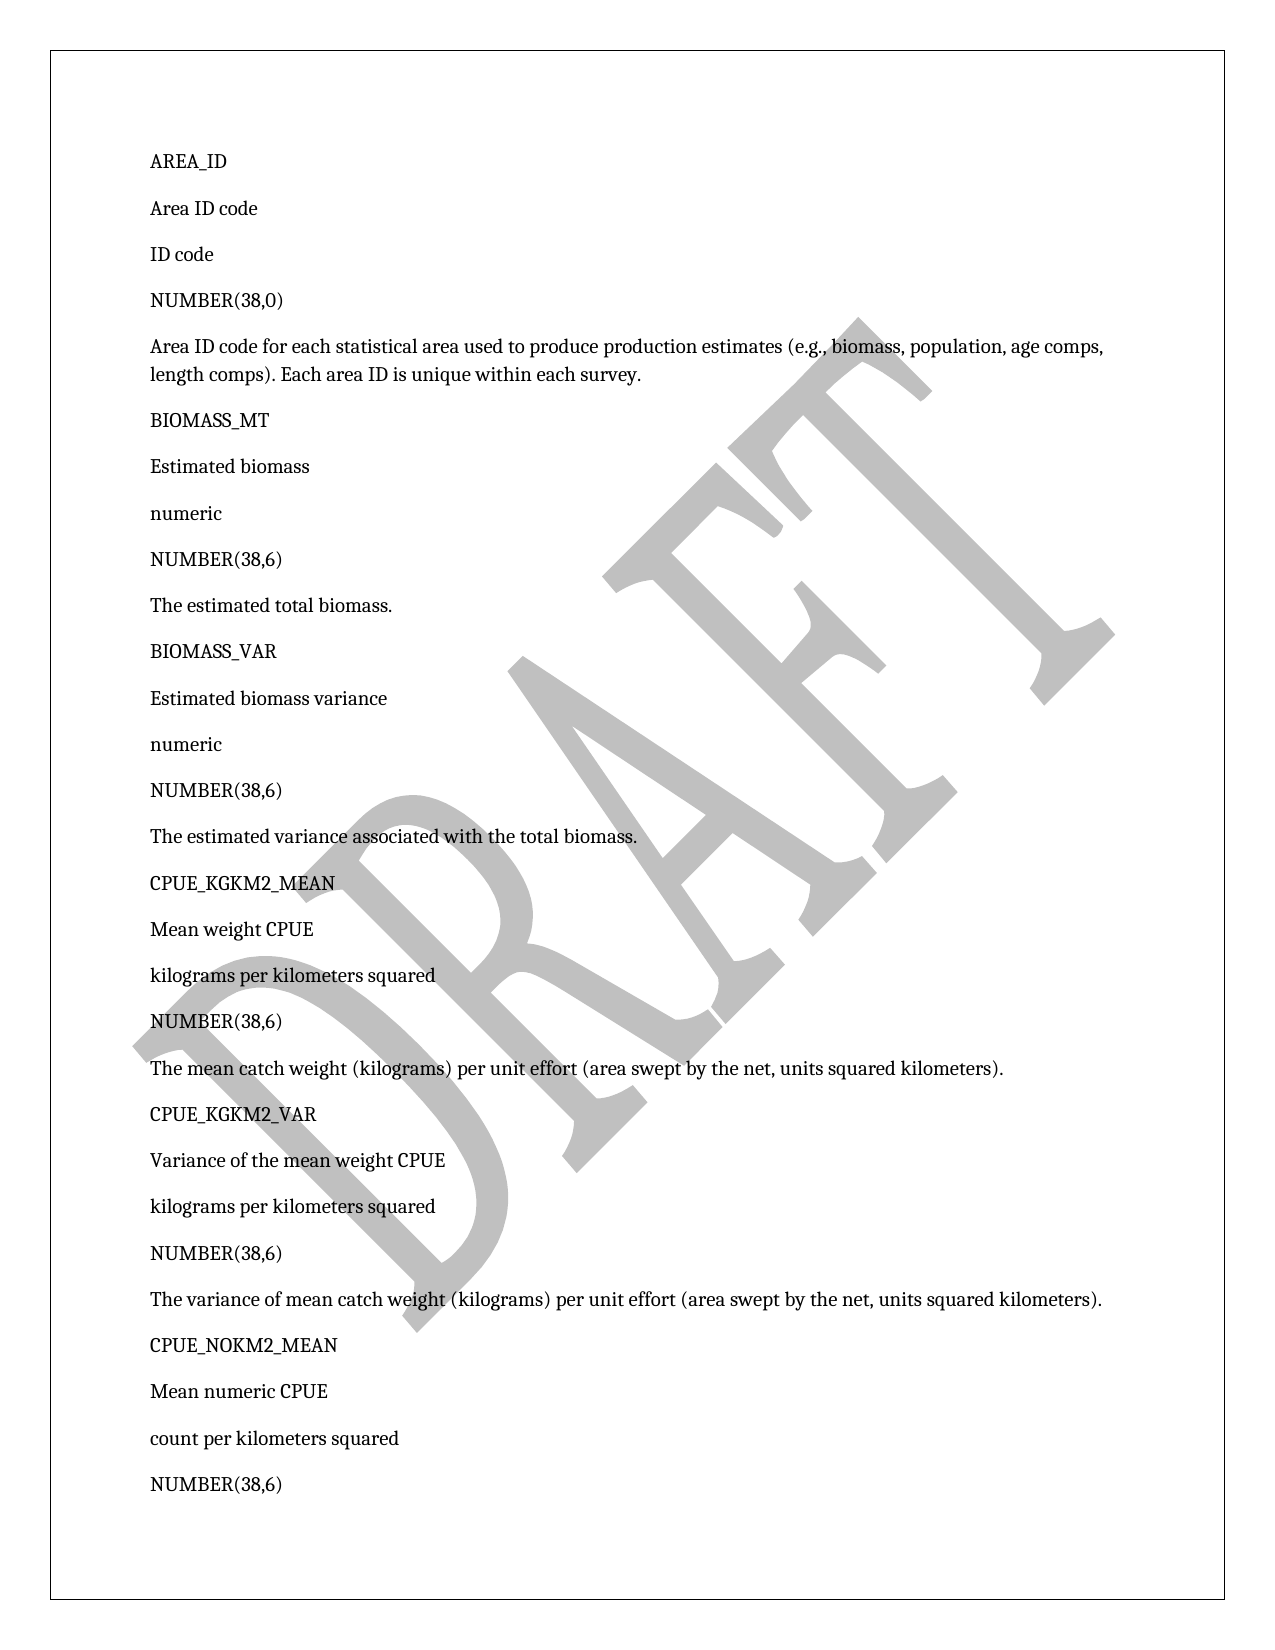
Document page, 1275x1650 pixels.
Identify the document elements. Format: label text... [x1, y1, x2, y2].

text Area ID code for each statistical area used to produce production estimates (e.g., biomass, population, age comps, length comps). Each area ID is unique within each survey. [150, 335, 1125, 386]
text kilograms per kilometers squared [150, 1195, 1125, 1219]
text CPUE_KGKM2_VAR [150, 1102, 1125, 1126]
text The mean catch weight (kilograms) per unit effort (area swept by the net, units squared kilometers). [150, 1056, 1125, 1080]
text AREA_ID [150, 150, 1125, 174]
text ID code [150, 242, 1125, 266]
text numeric [150, 501, 1125, 525]
text Estimated biomass variance [150, 686, 1125, 710]
text NUMBER(38,6) [150, 1472, 1125, 1496]
text NUMBER(38,6) [150, 547, 1125, 571]
text count per kilometers squared [150, 1426, 1125, 1450]
text BIOMASS_MT [150, 409, 1125, 433]
text NUMBER(38,6) [150, 779, 1125, 803]
text Mean numeric CPUE [150, 1380, 1125, 1404]
text Area ID code [150, 196, 1125, 220]
text The estimated total biomass. [150, 594, 1125, 618]
text Mean weight CPUE [150, 917, 1125, 941]
text CPUE_KGKM2_MEAN [150, 871, 1125, 895]
text BIOMASS_VAR [150, 640, 1125, 664]
text The variance of mean catch weight (kilograms) per unit effort (area swept by the net, units squared kilometers). [150, 1287, 1125, 1311]
text NUMBER(38,0) [150, 289, 1125, 313]
text NUMBER(38,6) [150, 1241, 1125, 1265]
text Estimated biomass [150, 455, 1125, 479]
text The estimated variance associated with the total biomass. [150, 825, 1125, 849]
text numeric [150, 732, 1125, 756]
text CPUE_NOKM2_MEAN [150, 1334, 1125, 1358]
text Variance of the mean weight CPUE [150, 1149, 1125, 1173]
text kilograms per kilometers squared [150, 964, 1125, 988]
text NUMBER(38,6) [150, 1010, 1125, 1034]
